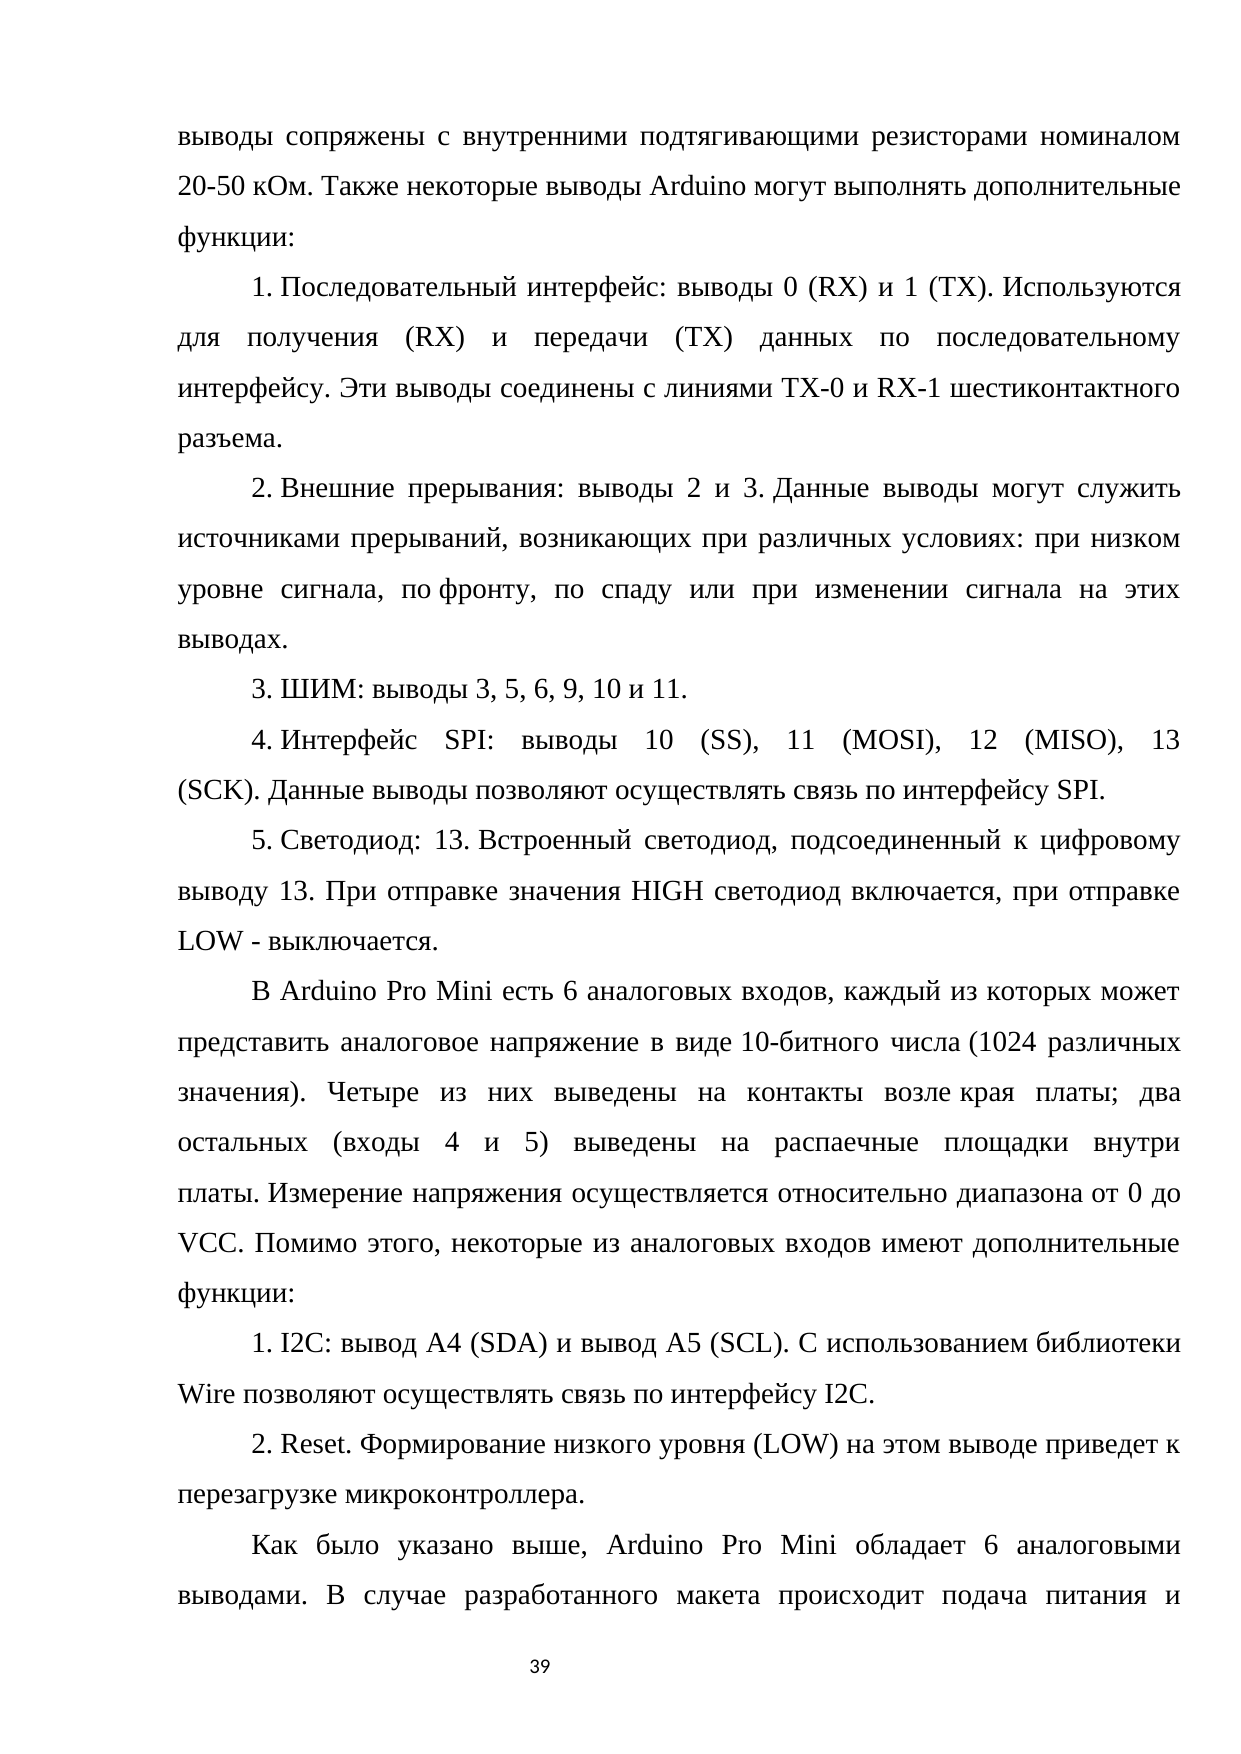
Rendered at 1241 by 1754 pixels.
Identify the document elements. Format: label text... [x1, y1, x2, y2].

list Внешние прерывания: выводы 2 и 3. Данные выводы могут служить источниками прерываний, возникающих при различных условиях: при низком уровне сигнала, по фронту, по спаду или при изменении сигнала на этих выводах. [177, 470, 1181, 655]
text В Arduino Pro Mini есть 6 аналоговых входов, каждый из которых может представить аналоговое напряжение в виде 10-битного числа (1024 различных значения). Четыре из них выведены на контакты возле края платы; два остальных (входы 4 и 5) выведены на распаечные площадки внутри платы. Измерение напряжения осуществляется относительно диапазона от 0 до VCC. Помимо этого, некоторые из аналоговых входов имеют дополнительные функции: [177, 973, 1181, 1309]
list Reset. Формирование низкого уровня (LOW) на этом выводе приведет к перезагрузке микроконтроллера. [177, 1426, 1181, 1510]
list Последовательный интерфейс: выводы 0 (RX) и 1 (TX). Используются для получения (RX) и передачи (TX) данных по последовательному интерфейсу. Эти выводы соединены с линиями TX-0 и RX-1 шестиконтактного разъема. [177, 269, 1181, 453]
list ШИМ: выводы 3, 5, 6, 9, 10 и 11. [177, 672, 1181, 705]
list Интерфейс SPI: выводы 10 (SS), 11 (MOSI), 12 (MISO), 13 (SCK). Данные выводы позволяют осуществлять связь по интерфейсу SPI. [177, 722, 1181, 806]
list I2C: вывод A4 (SDA) и вывод A5 (SCL). С использованием библиотеки Wire позволяют осуществлять связь по интерфейсу I2С. [177, 1326, 1181, 1409]
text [177, 1527, 1181, 1611]
list Светодиод: 13. Встроенный светодиод, подсоединенный к цифровому выводу 13. При отправке значения HIGH светодиод включается, при отправке LOW - выключается. [177, 822, 1181, 957]
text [177, 118, 1181, 252]
